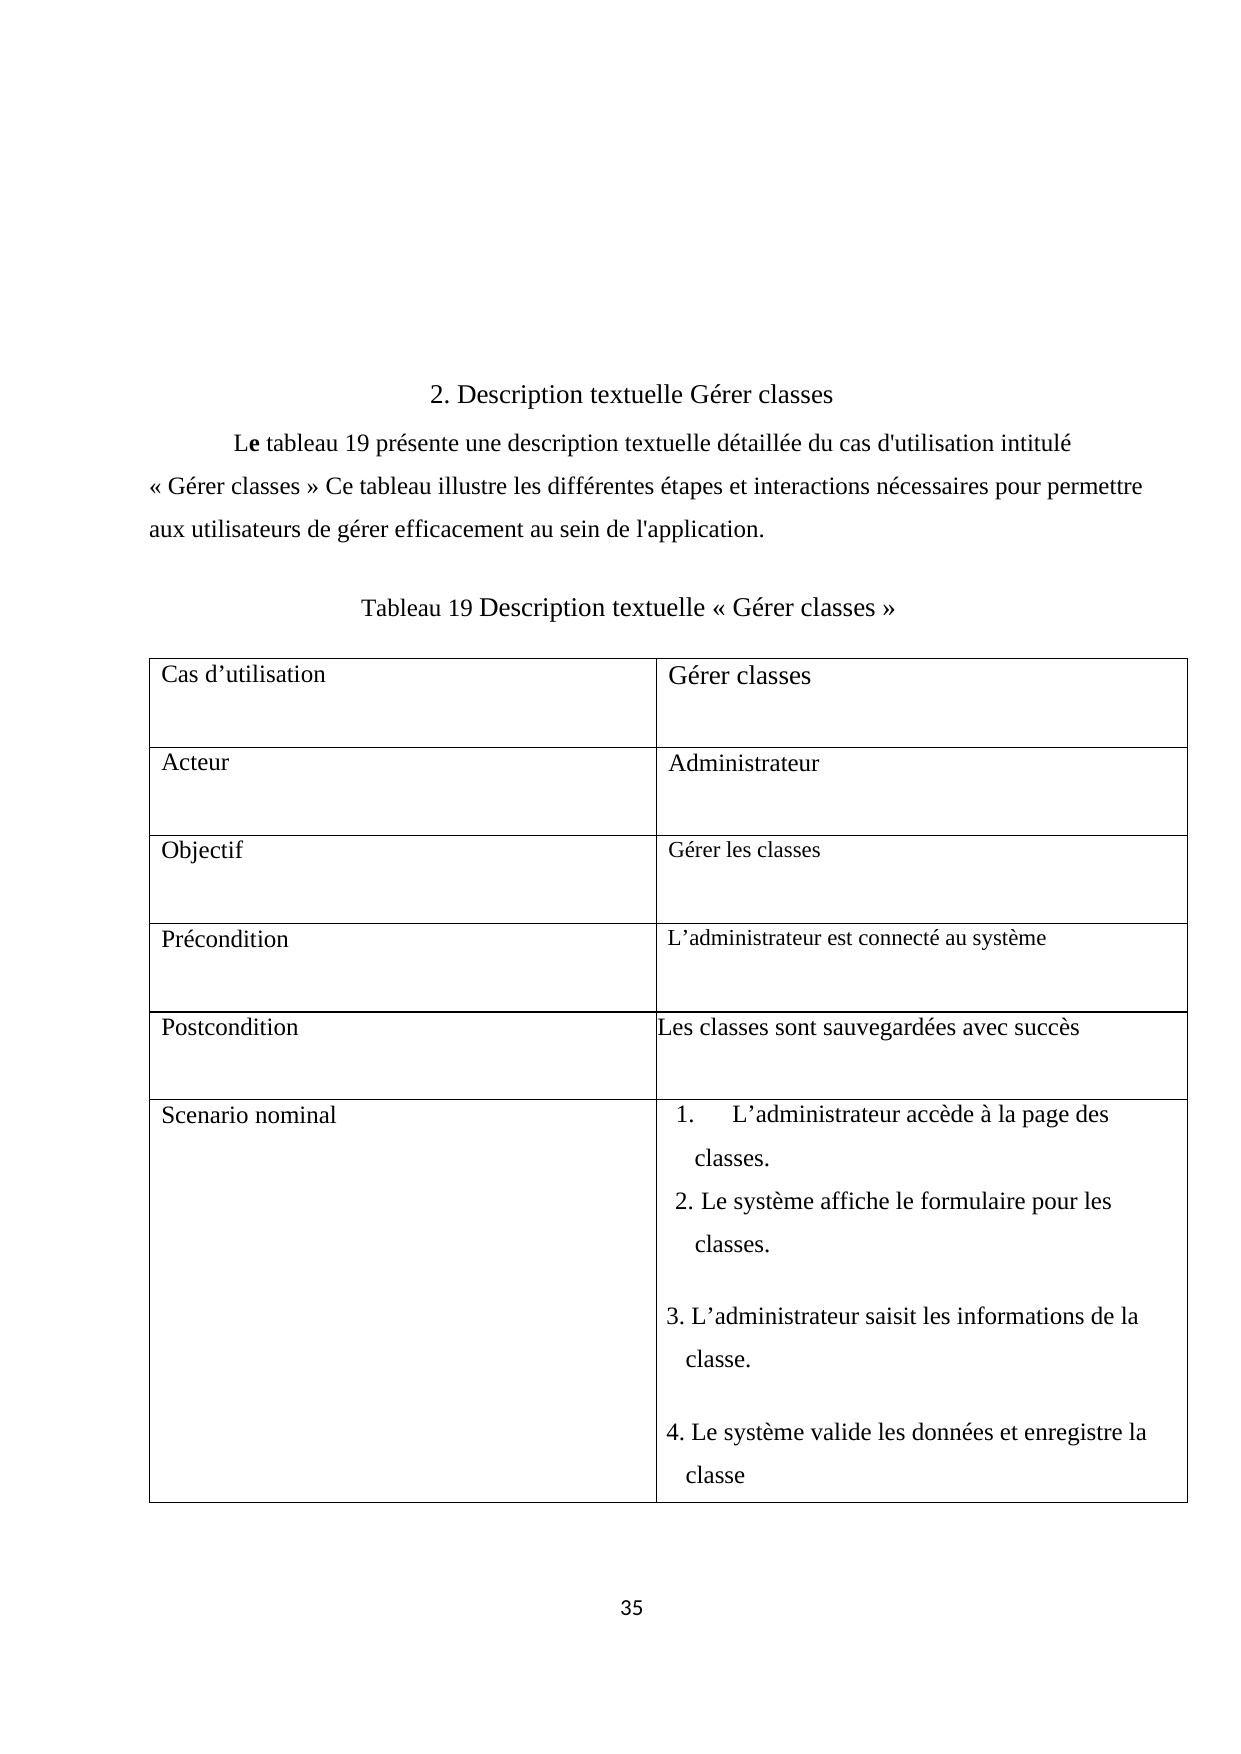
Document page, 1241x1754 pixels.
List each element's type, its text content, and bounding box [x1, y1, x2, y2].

table_cell L’administrateur accède à la page des classes. Le système affiche le formulaire pour les classes. 3. L’administrateur saisit les informations de la classe. 4. Le système valide les données et enregistre la classe [657, 1100, 1187, 1502]
table_cell Administrateur [657, 748, 1187, 835]
table_cell Gérer les classes [657, 836, 1187, 923]
table_cell Acteur [150, 748, 656, 835]
text Tableau 19 Description textuelle « Gérer classes » [158, 591, 1086, 622]
text 2. Description textuelle Gérer classes [83, 378, 1180, 409]
table_cell Scenario nominal [150, 1100, 656, 1502]
table_cell Objectif [150, 836, 656, 923]
table_header Cas d’utilisation [150, 659, 656, 747]
table_cell L’administrateur est connecté au système [657, 924, 1187, 1011]
table_cell Les classes sont sauvegardées avec succès [657, 1013, 1187, 1098]
text Le tableau 19 présente une description textuelle détaillée du cas d'utilisation intitulé « Gérer classes » Ce tableau illustre les différentes étapes et interactions nécessaires pour permettre aux utilisateurs de gérer efficacement au sein de l'application. [148, 428, 1152, 543]
table_header Gérer classes [657, 659, 1187, 747]
table_cell Précondition [150, 924, 656, 1011]
table_cell Postcondition [150, 1013, 656, 1098]
